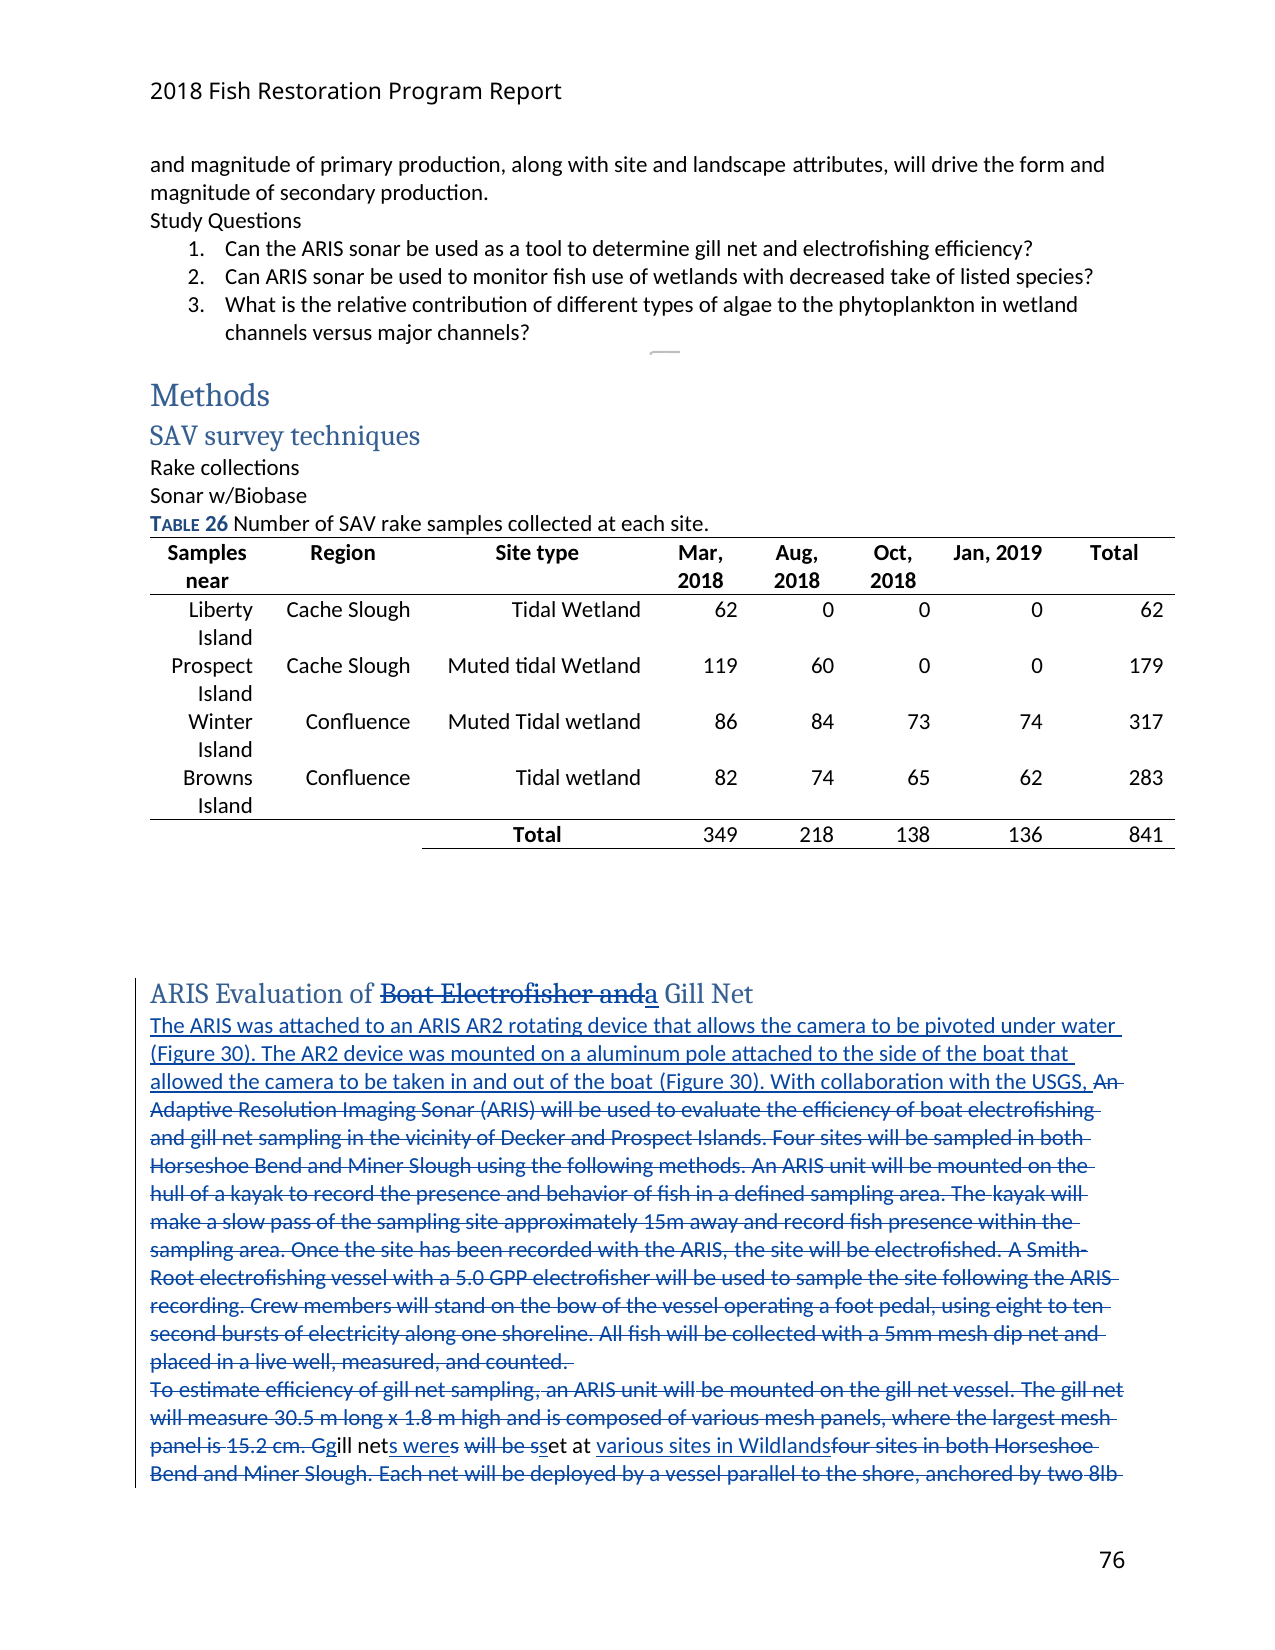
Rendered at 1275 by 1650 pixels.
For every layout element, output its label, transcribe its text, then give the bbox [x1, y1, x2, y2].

subtitle Methods [150, 377, 1125, 415]
subtitle SAV survey techniques [150, 419, 1125, 453]
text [150, 150, 1125, 206]
text Study Questions [150, 206, 1125, 234]
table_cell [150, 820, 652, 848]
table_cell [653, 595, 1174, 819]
text Sonar w/Biobase [150, 481, 1125, 509]
list Can the ARIS sonar be used as a tool to determine gill net and electrofishing efficiency? [187, 234, 1125, 262]
subtitle ARIS Evaluation of Gill Net [150, 978, 1125, 1011]
list What is the relative contribution of different types of algae to the phytoplankton in wetland channels versus major channels? [187, 290, 1125, 346]
text Rake collections [150, 453, 1125, 481]
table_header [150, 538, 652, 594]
text Table Number of SAV rake samples collected at each site. [150, 509, 1125, 537]
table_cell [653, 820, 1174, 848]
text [150, 1375, 1125, 1487]
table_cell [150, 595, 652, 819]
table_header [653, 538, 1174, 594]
list Can ARIS sonar be used to monitor fish use of wetlands with decreased take of listed species? [187, 262, 1125, 290]
